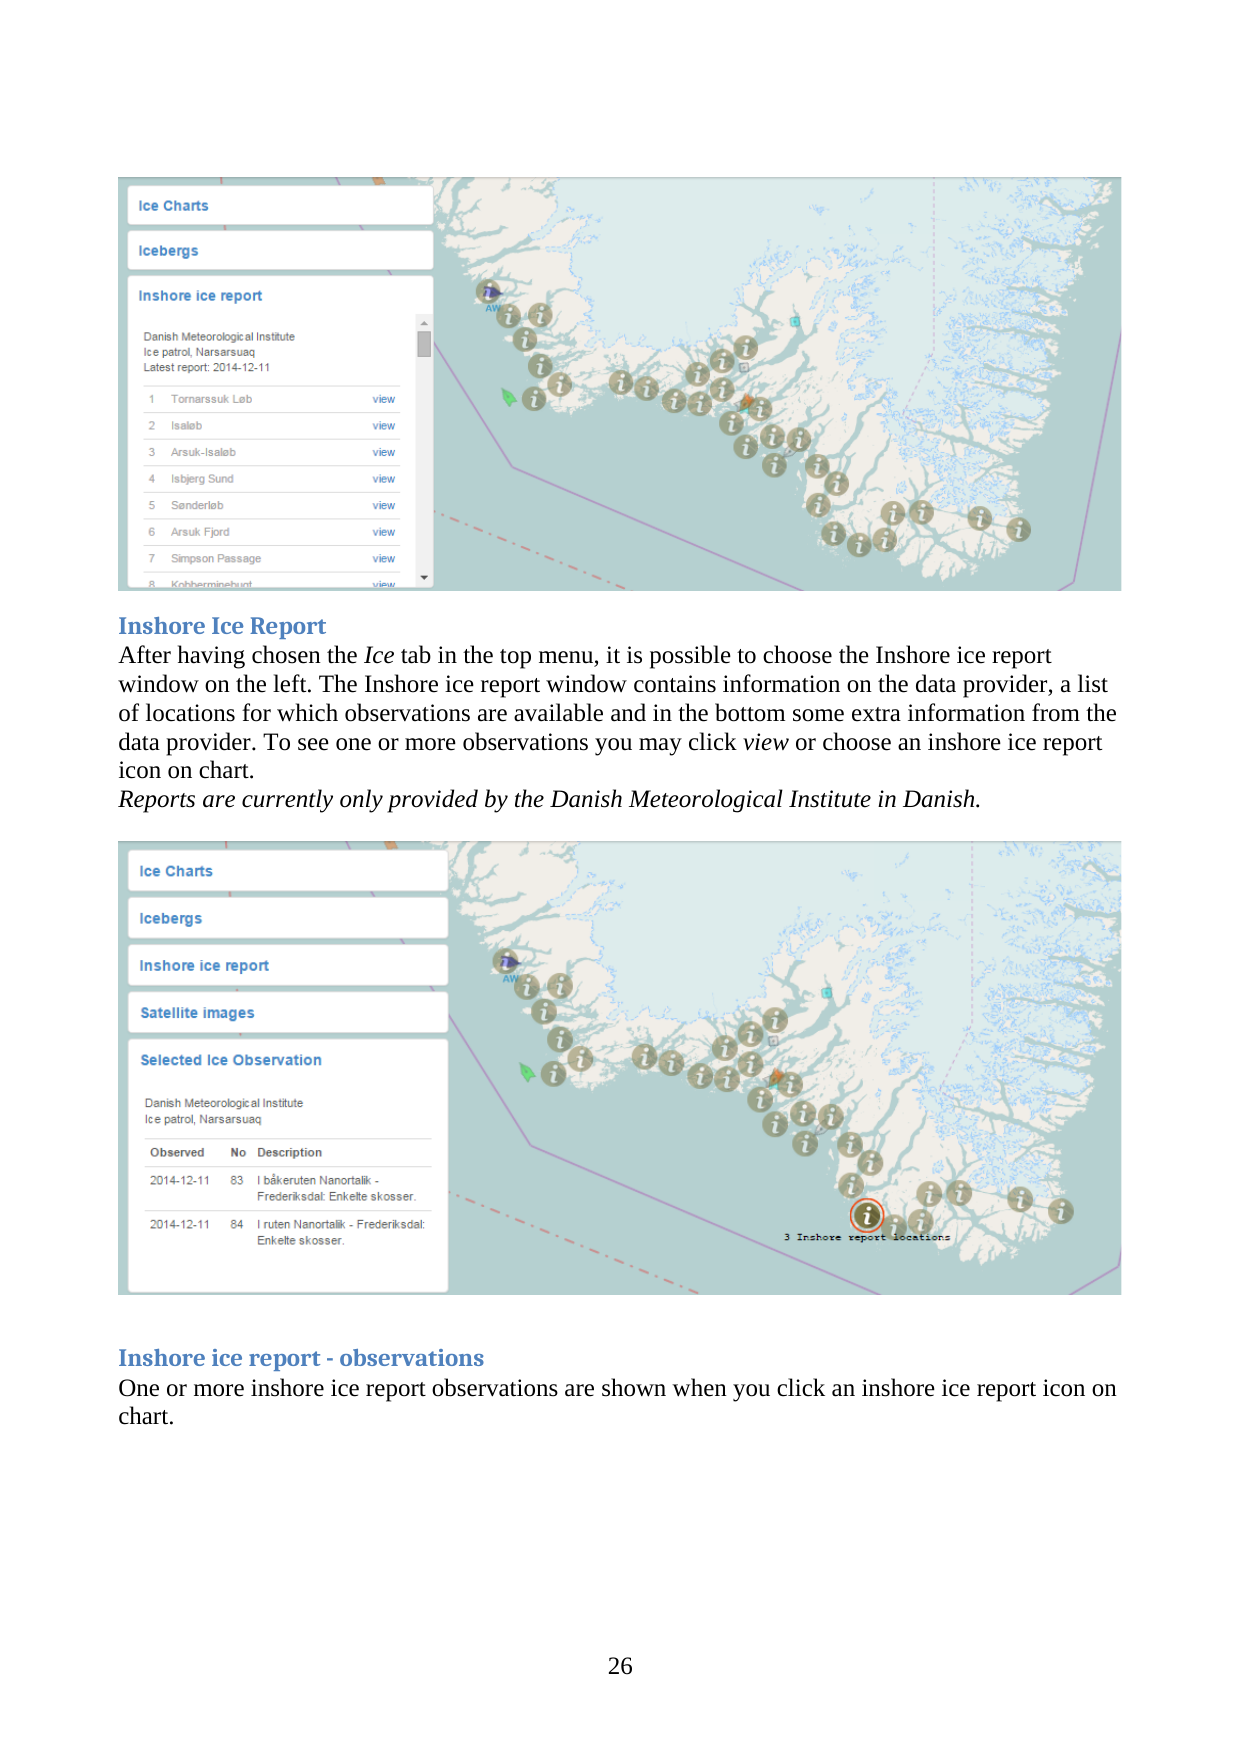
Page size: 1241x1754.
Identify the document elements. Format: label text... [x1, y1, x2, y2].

text After having chosen the Ice tab in the top menu, it is possible to choose the Inshore ice report window on the left. The Inshore ice report window contains information on the data provider, a list of locations for which observations are available and in the bottom some extra information from the data provider. To see one or more observations you may click view or choose an inshore ice report icon on chart. [118, 641, 1122, 784]
picture [118, 841, 1122, 1295]
subtitle Inshore Ice Report [118, 612, 1122, 641]
text One or more inshore ice report observations are shown when you click an inshore ice report icon on chart. [118, 1373, 1122, 1430]
text Reports are currently only provided by the Danish Meteorological Institute in Danish. [118, 784, 1122, 813]
subtitle Inshore ice report - observations [118, 1344, 1122, 1373]
picture [118, 177, 1122, 591]
